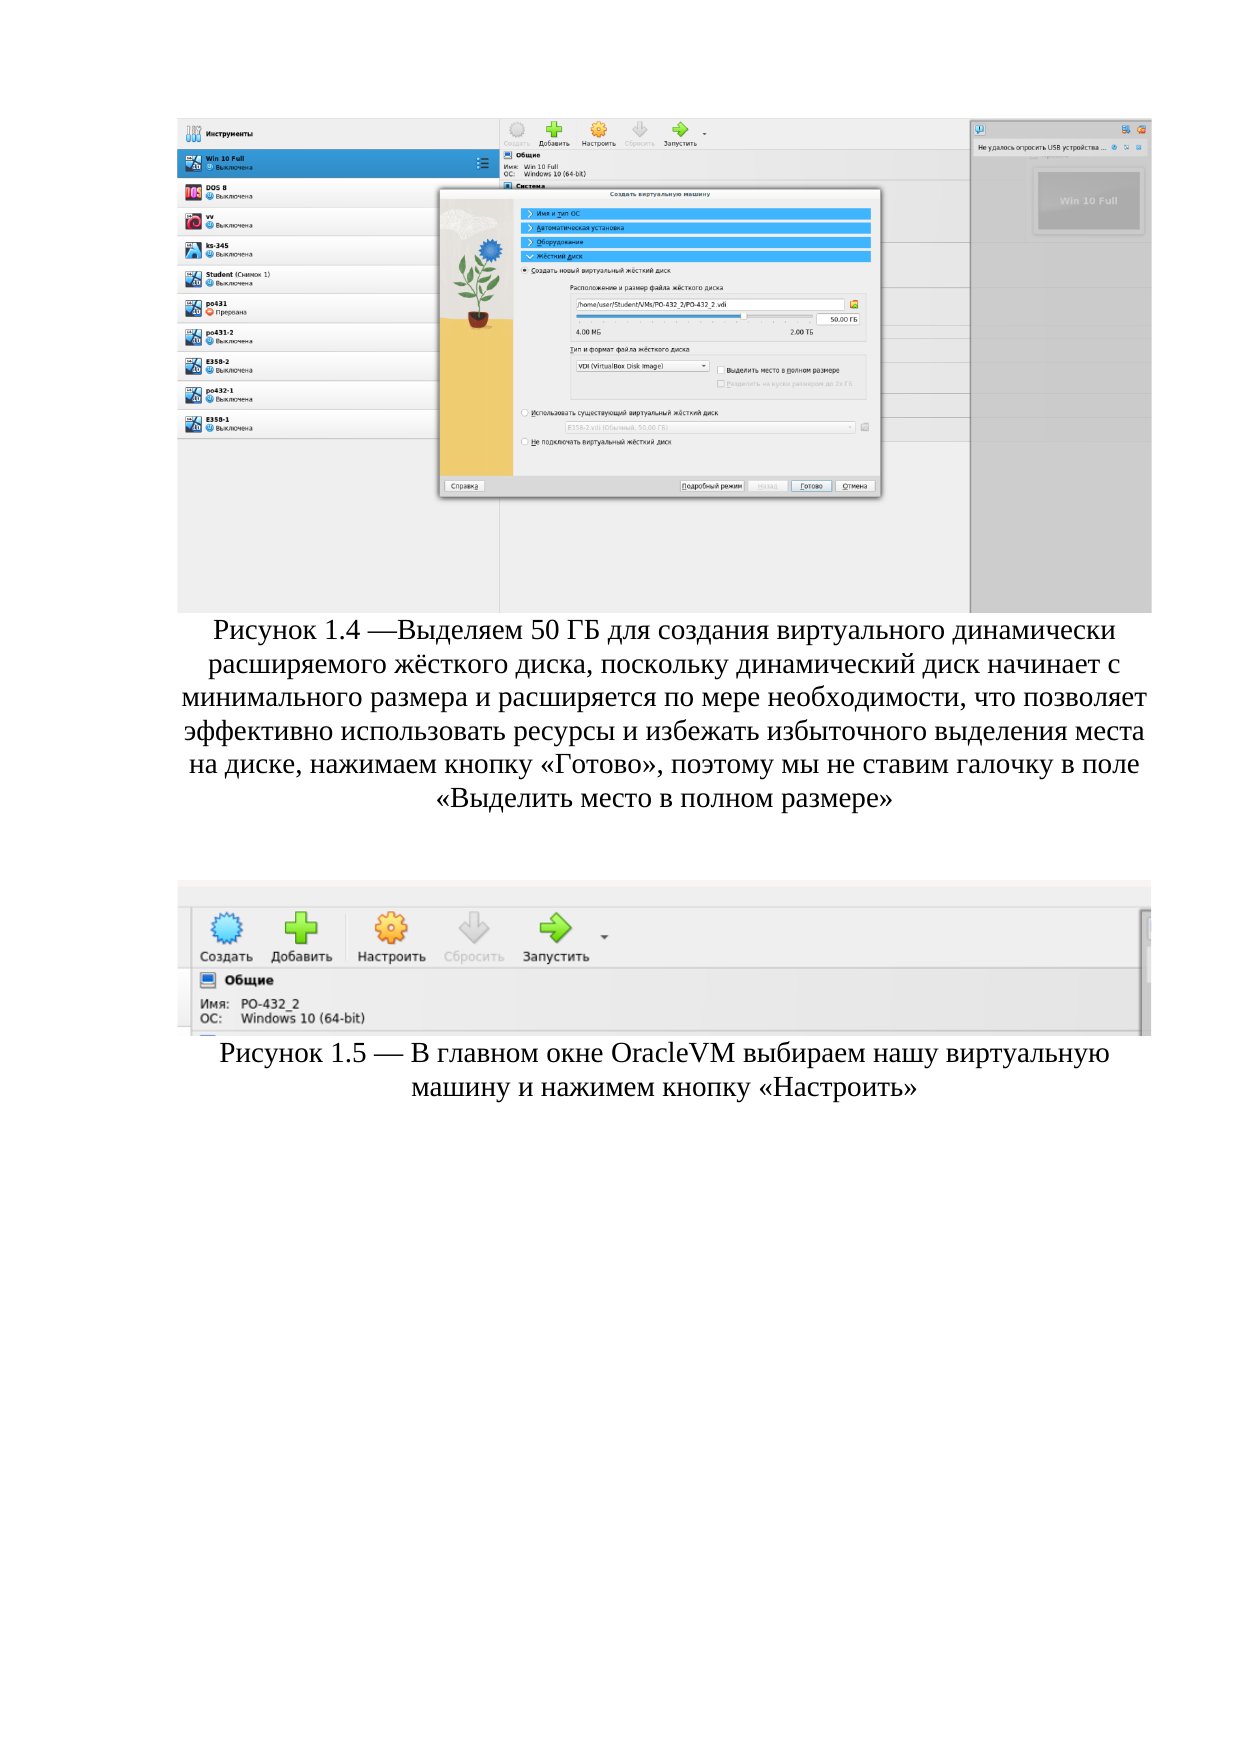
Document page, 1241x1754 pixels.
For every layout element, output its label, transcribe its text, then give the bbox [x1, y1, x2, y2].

text Рисунок 1.4 —Выделяем 50 ГБ для создания виртуального динамически расширяемого жёсткого диска, поскольку динамический диск начинает с минимального размера и расширяется по мере необходимости, что позволяет эффективно использовать ресурсы и избежать избыточного выделения места на диске, нажимаем кнопку «Готово», поэтому мы не ставим галочку в поле «Выделить место в полном размере» [177, 613, 1152, 814]
picture [177, 118, 1152, 613]
text Рисунок 1.5 — В главном окне OracleVM выбираем нашу виртуальную машину и нажимем кнопку «Настроить» [177, 1036, 1152, 1102]
picture [177, 880, 1152, 1036]
